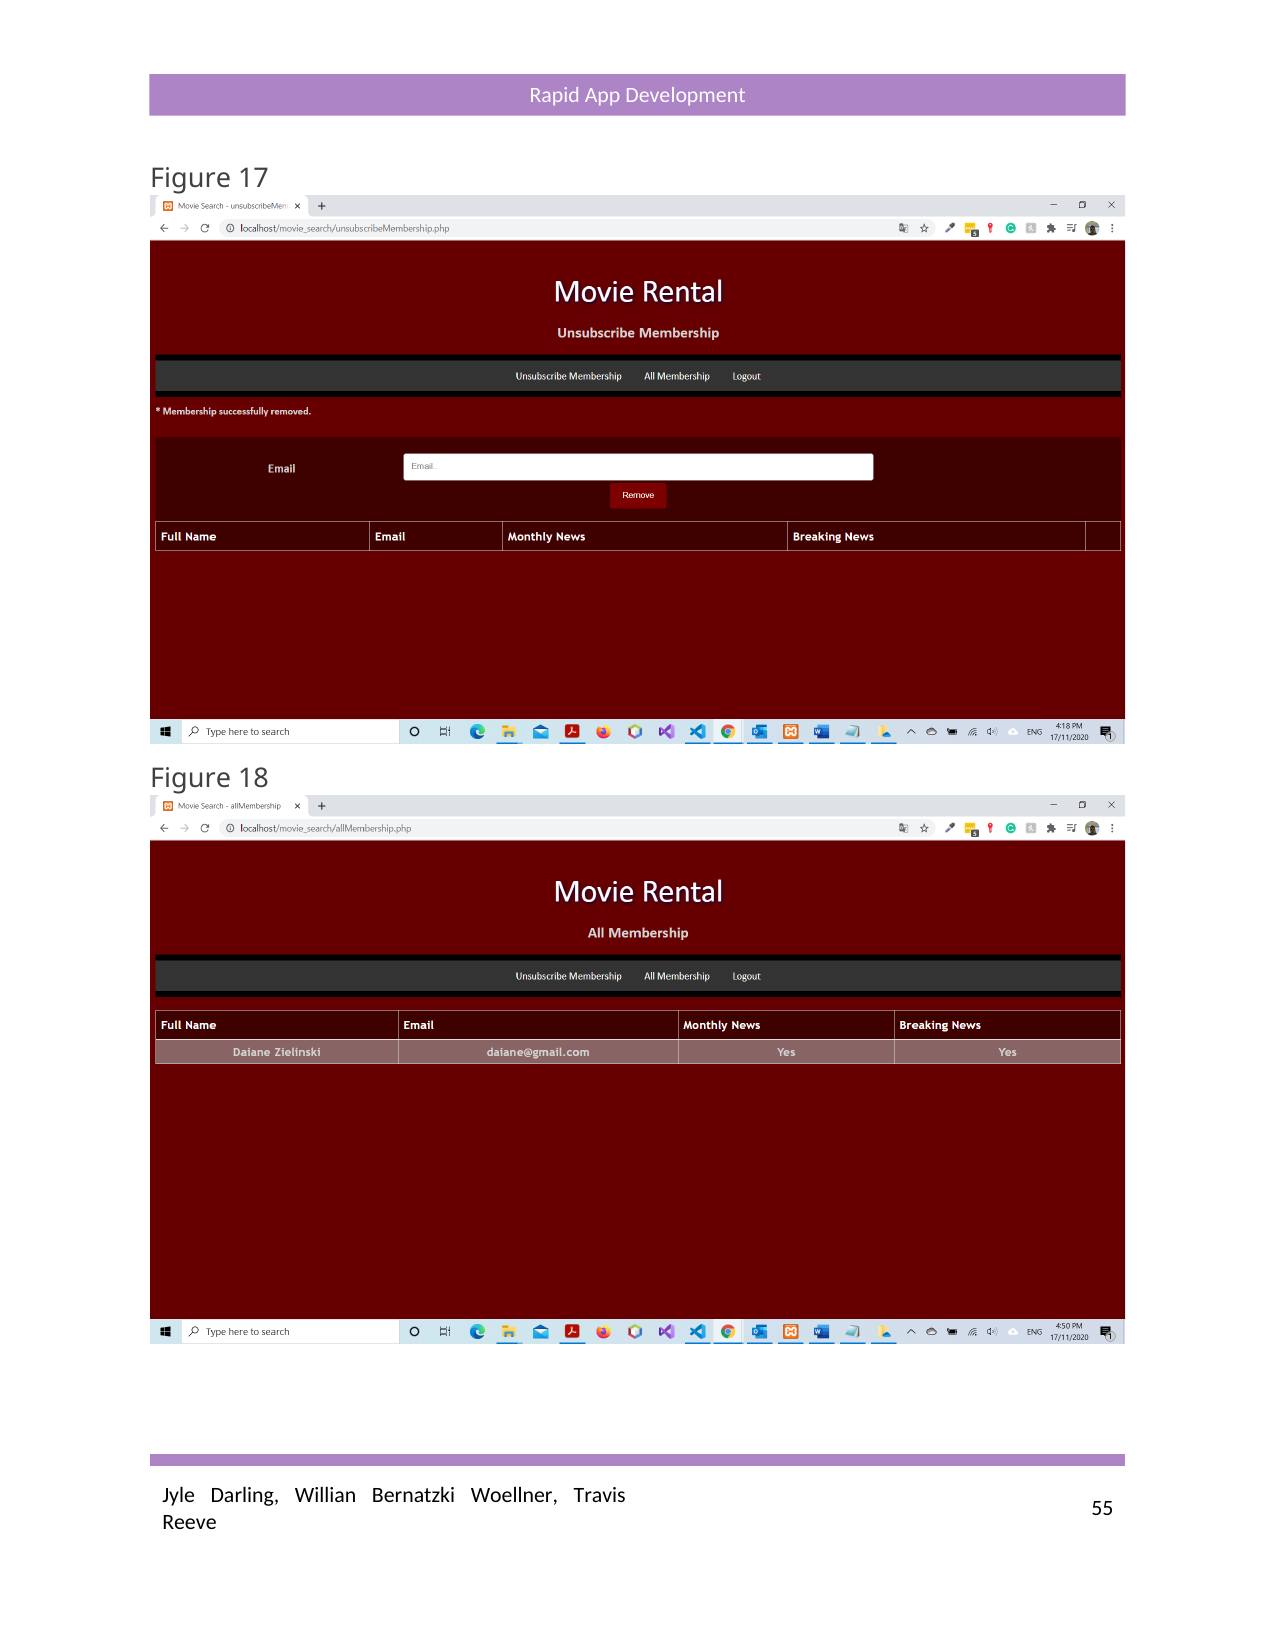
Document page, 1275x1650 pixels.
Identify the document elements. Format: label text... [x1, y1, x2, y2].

subtitle Figure 17 [150, 158, 1125, 195]
subtitle Figure 18 [150, 759, 1125, 795]
picture [150, 195, 1125, 744]
picture [150, 795, 1125, 1344]
